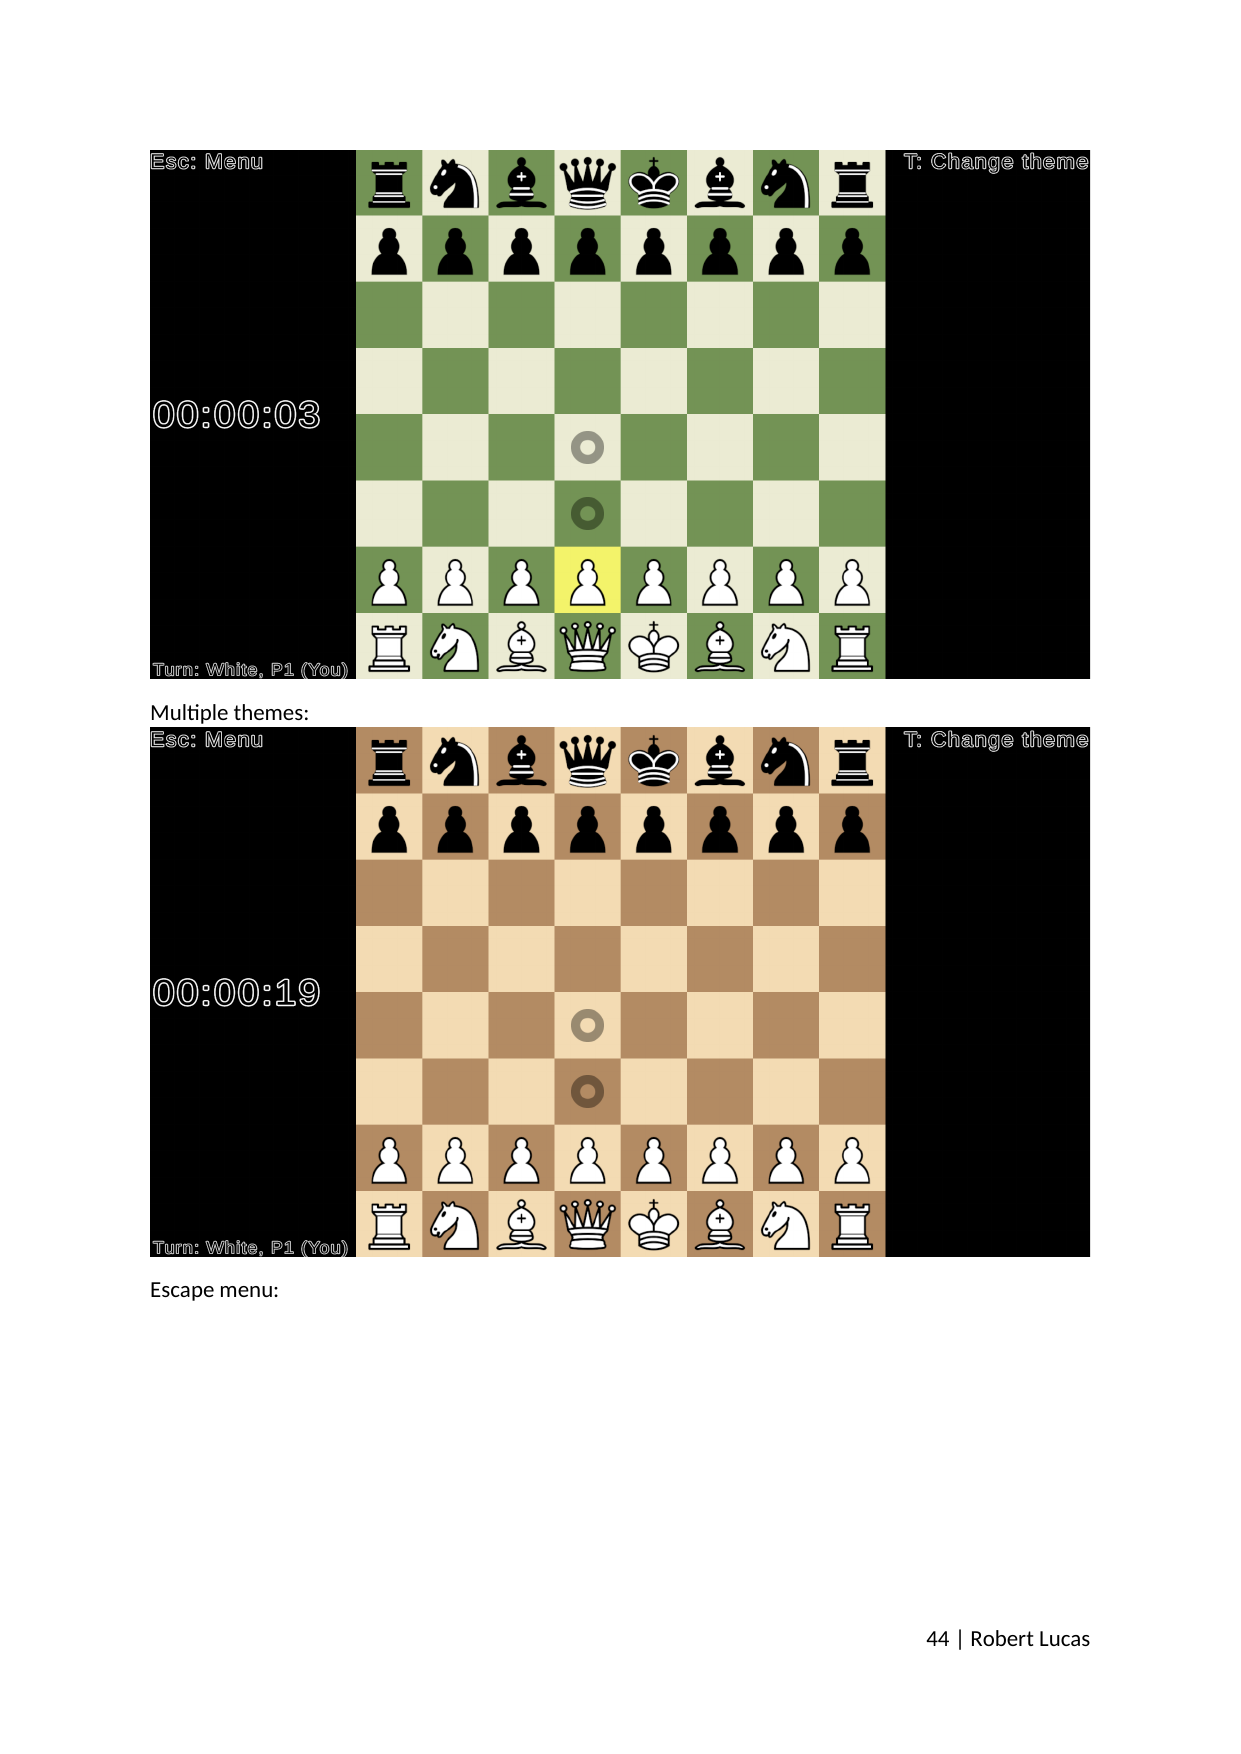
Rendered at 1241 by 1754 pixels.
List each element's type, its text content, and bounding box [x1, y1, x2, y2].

picture [150, 727, 1091, 1257]
picture [150, 150, 1091, 679]
text Escape menu: [150, 1276, 1090, 1304]
text Multiple themes: [150, 698, 1090, 726]
